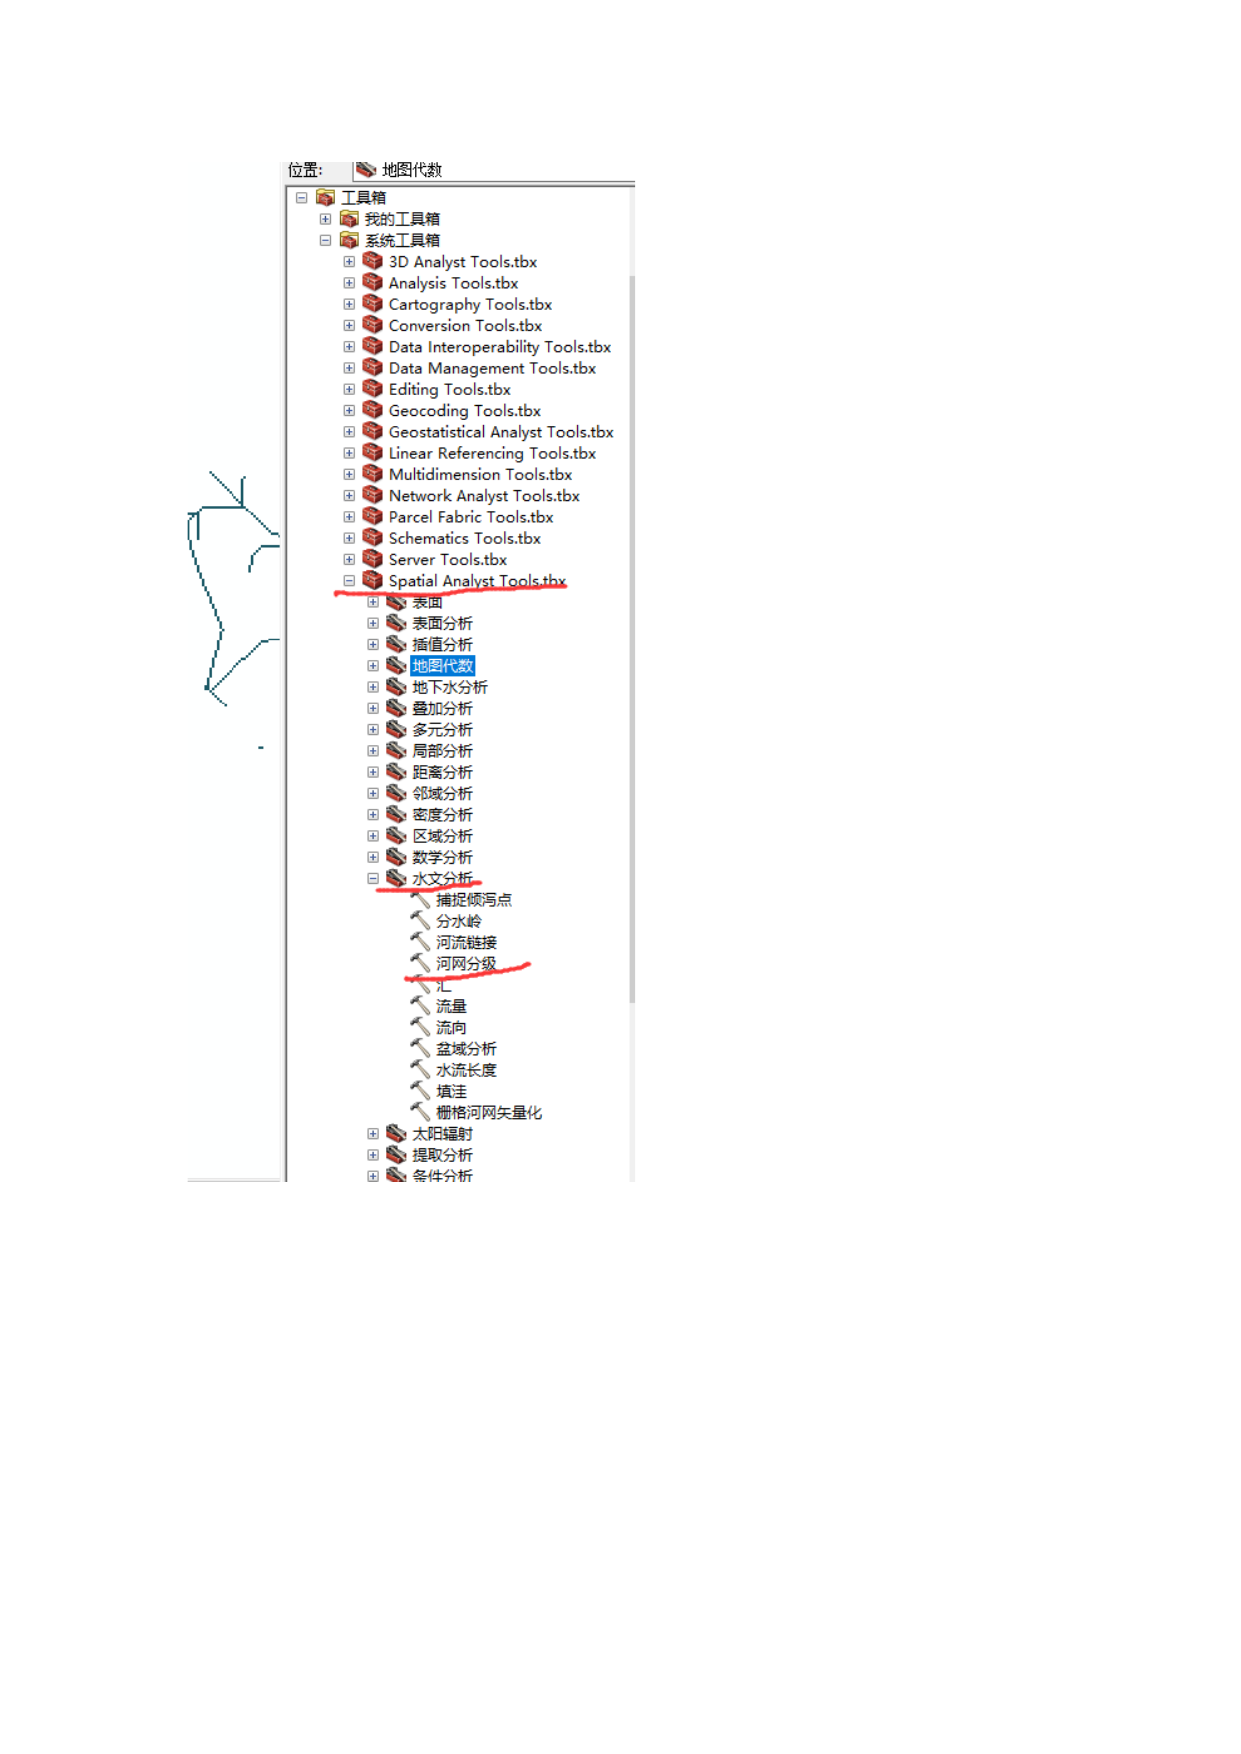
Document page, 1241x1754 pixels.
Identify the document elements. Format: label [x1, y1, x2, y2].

picture [187, 162, 636, 1182]
